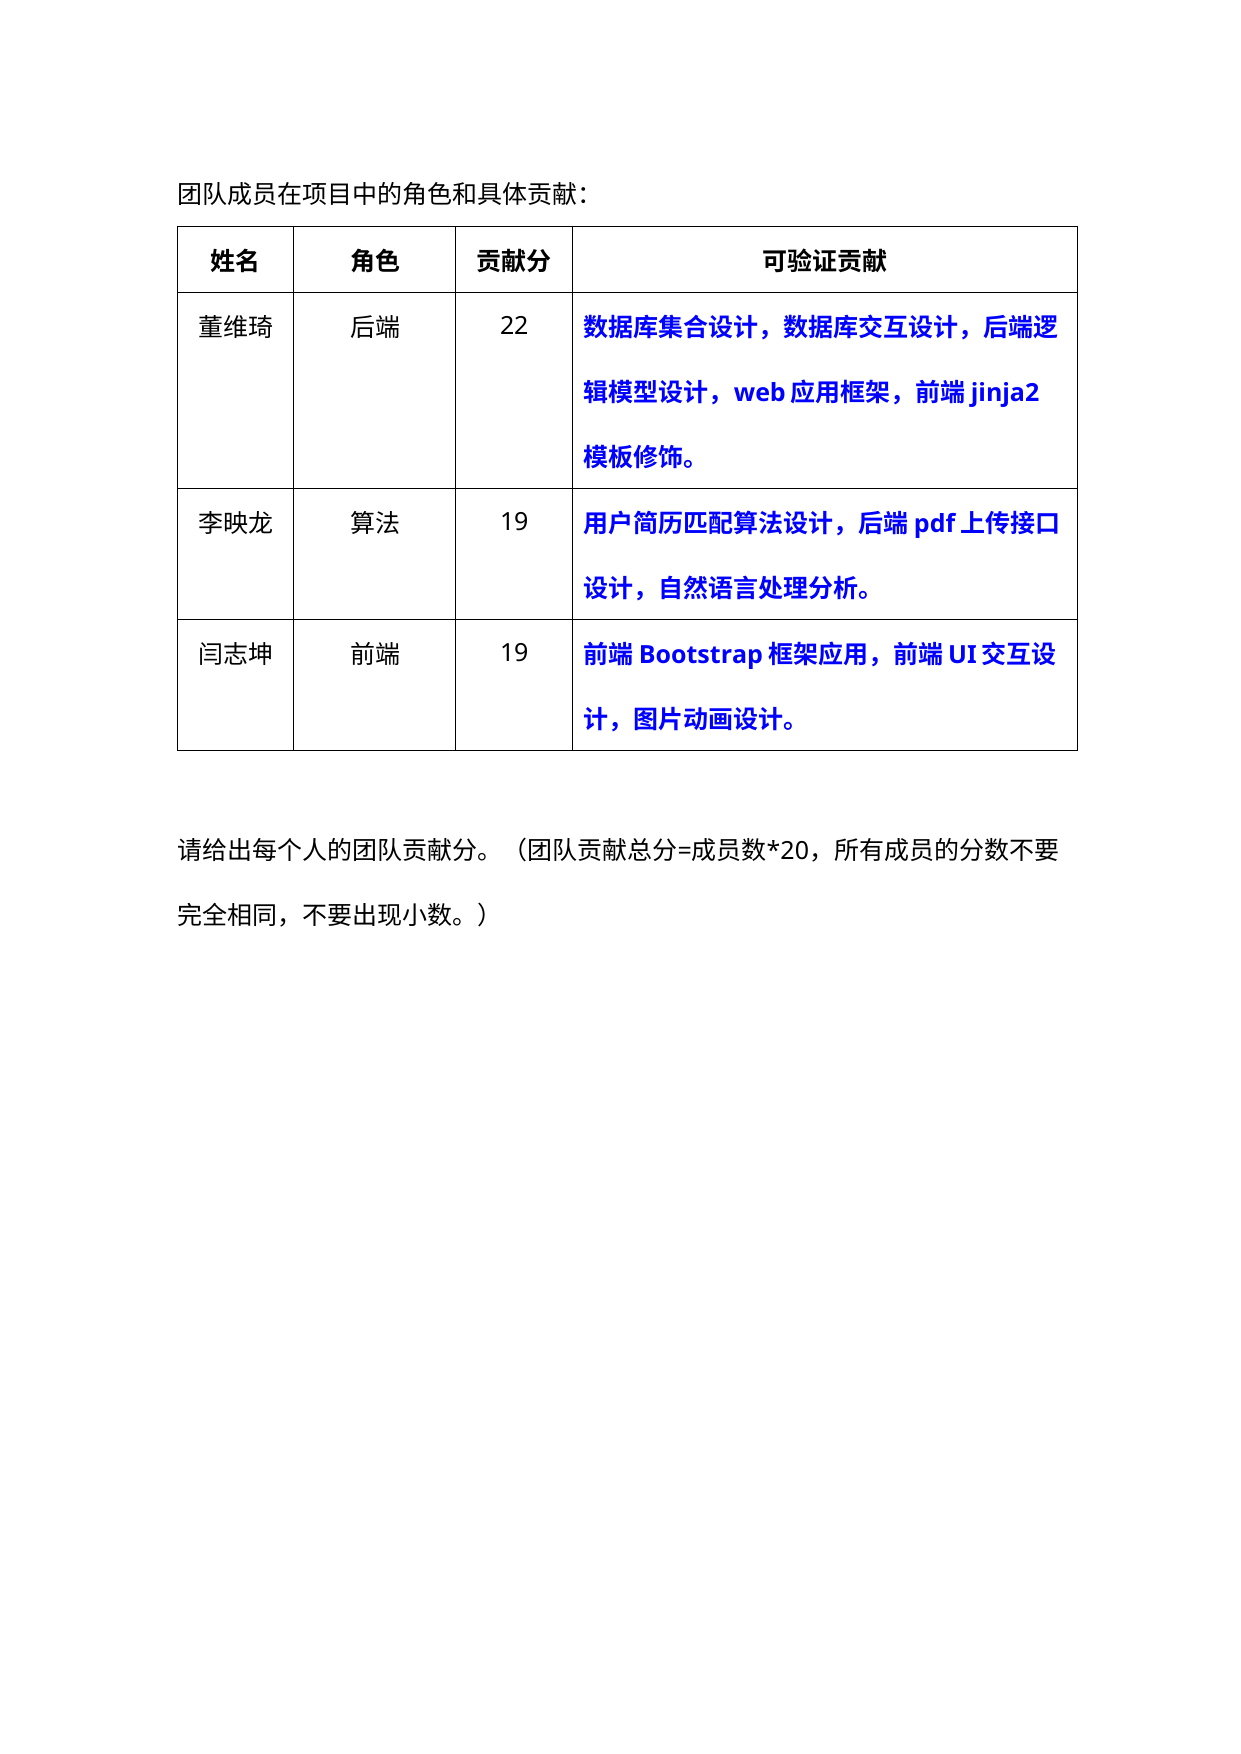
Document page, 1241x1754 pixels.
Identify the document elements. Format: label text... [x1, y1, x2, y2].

table_cell 数据库集合设计，数据库交互设计，后端逻辑模型设计，web应用框架，前端jinja2模板修饰。 [573, 293, 1077, 488]
text 请给出每个人的团队贡献分。（团队贡献总分=成员数*20，所有成员的分数不要完全相同，不要出现小数。） [177, 816, 1063, 946]
table_cell 算法 [294, 489, 455, 619]
table_cell 前端 [294, 620, 455, 750]
table_cell 22 [456, 293, 572, 488]
table_cell 李映龙 [178, 489, 293, 619]
table_header 姓名 [178, 227, 293, 292]
table_cell 后端 [294, 293, 455, 488]
table_header 贡献分 [456, 227, 572, 292]
table_cell 用户简历匹配算法设计，后端pdf上传接口设计，自然语言处理分析。 [573, 489, 1077, 619]
table_cell 19 [456, 620, 572, 750]
table_cell 19 [456, 489, 572, 619]
table_header 角色 [294, 227, 455, 292]
table_cell 董维琦 [178, 293, 293, 488]
text 团队成员在项目中的角色和具体贡献： [177, 161, 1063, 226]
table_header 可验证贡献 [573, 227, 1077, 292]
table_cell 前端Bootstrap框架应用，前端UI交互设计，图片动画设计。 [573, 620, 1077, 750]
table_cell 闫志坤 [178, 620, 293, 750]
